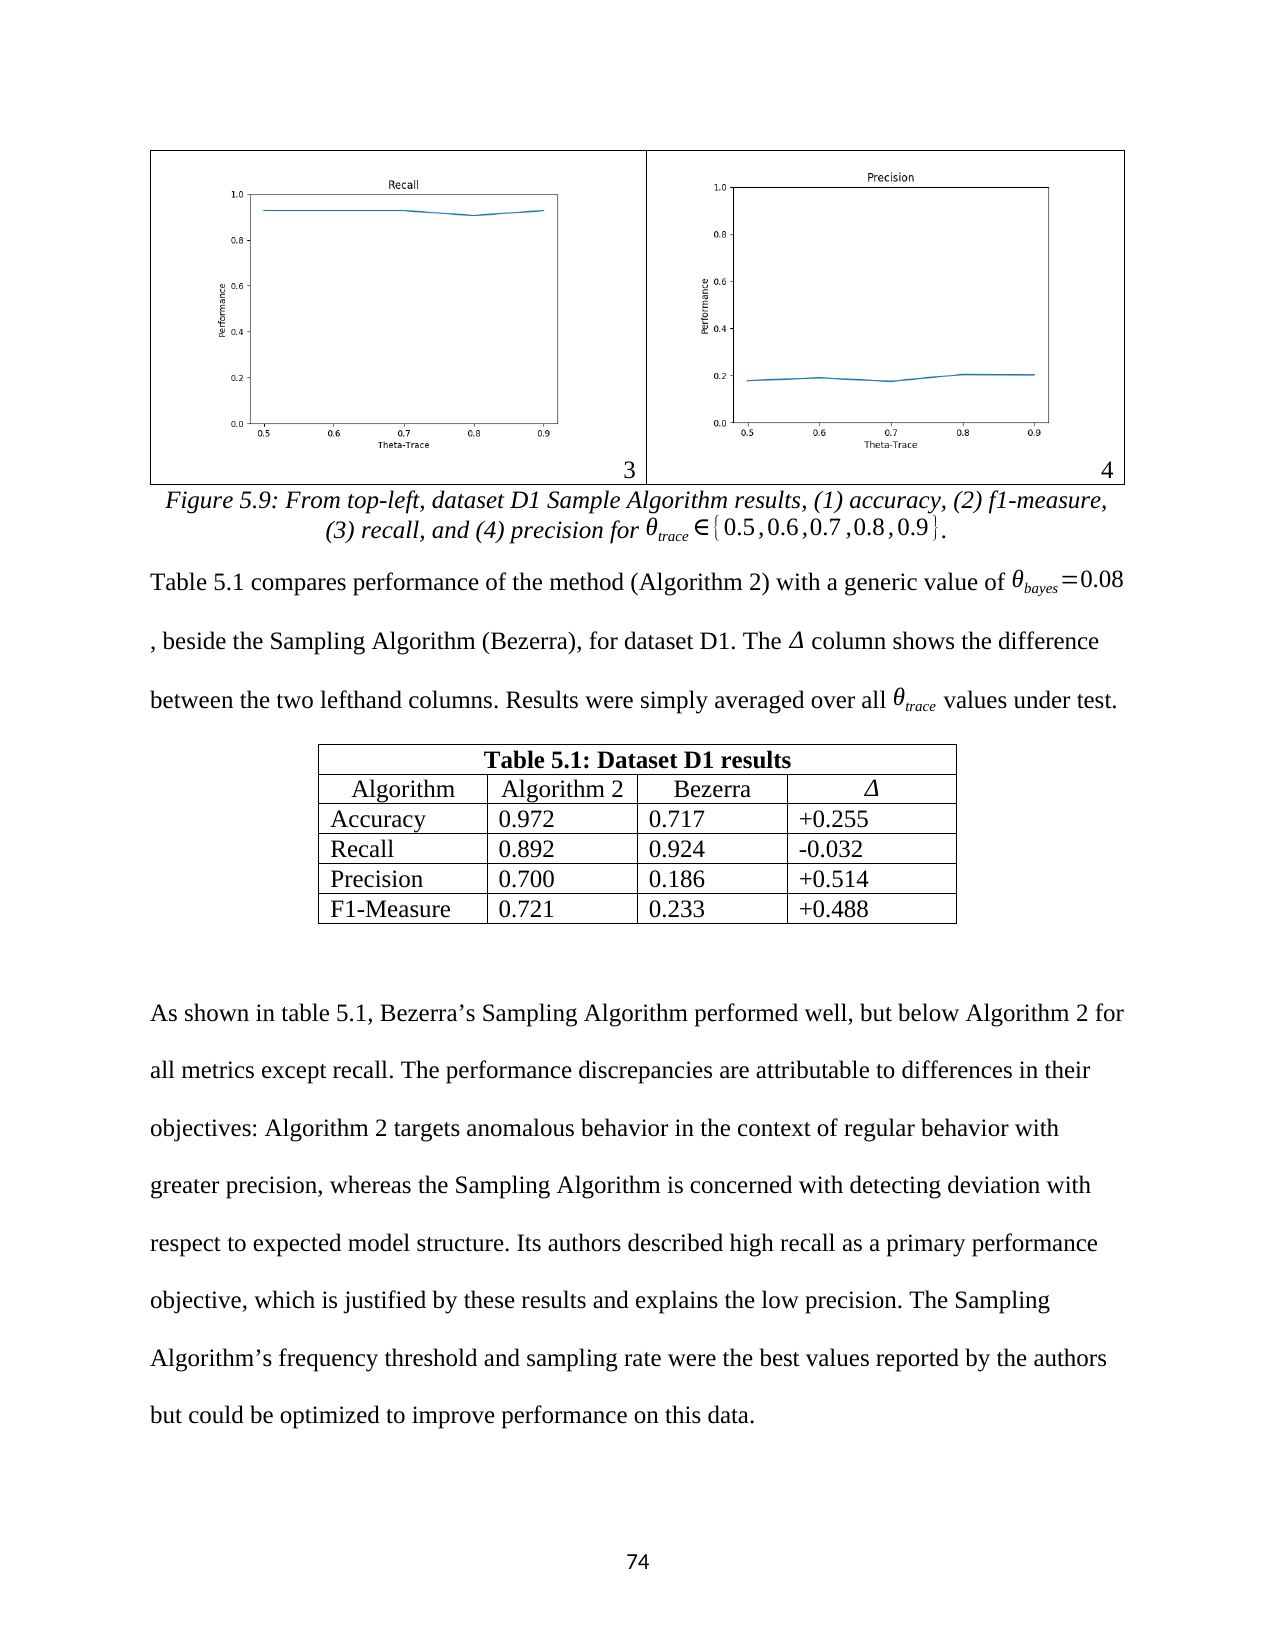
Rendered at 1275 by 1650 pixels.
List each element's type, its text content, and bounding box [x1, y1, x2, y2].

table_cell Accuracy [319, 804, 487, 833]
table_cell -0.032 [788, 834, 956, 863]
table_cell 0.892 [488, 834, 637, 863]
table_cell 0.924 [638, 834, 787, 863]
text Table 5.1 compares performance of the method (Algorithm 2) with a generic value of , beside the Sampling Algorithm (Bezerra), for dataset D1. The column shows the difference between the two lefthand columns. Results were simply averaged over all values under test. [150, 566, 1125, 715]
picture [200, 158, 597, 456]
table_cell 3 [151, 151, 646, 484]
table_cell 4 [647, 151, 1124, 484]
text Figure 5.9: From top-left, dataset D1 Sample Algorithm results, (1) accuracy, (2) f1-measure, (3) recall, and (4) precision for . [150, 485, 1125, 545]
table_cell 0.186 [638, 864, 787, 893]
table_cell 0.721 [488, 894, 637, 922]
table_cell Precision [319, 864, 487, 893]
table_cell F1-Measure [319, 894, 487, 922]
table_cell +0.488 [788, 894, 956, 922]
table_cell 0.972 [488, 804, 637, 833]
table_cell 0.717 [638, 804, 787, 833]
table_cell Recall [319, 834, 487, 863]
table_cell Bezerra [638, 775, 787, 803]
table_cell Algorithm [319, 775, 487, 803]
table_cell +0.514 [788, 864, 956, 893]
table_cell Algorithm 2 [488, 775, 637, 803]
picture [682, 151, 1089, 456]
text As shown in table 5.1, Bezerra’s Sampling Algorithm performed well, but below Algorithm 2 for all metrics except recall. The performance discrepancies are attributable to differences in their objectives: Algorithm 2 targets anomalous behavior in the context of regular behavior with greater precision, whereas the Sampling Algorithm is concerned with detecting deviation with respect to expected model structure. Its authors described high recall as a primary performance objective, which is justified by these results and explains the low precision. The Sampling Algorithm’s frequency threshold and sampling rate were the best values reported by the authors but could be optimized to improve performance on this data. [150, 998, 1125, 1429]
table_cell 0.233 [638, 894, 787, 922]
table_cell [788, 775, 956, 803]
table_header Table 5.1: Dataset D1 results [319, 745, 956, 773]
table_cell +0.255 [788, 804, 956, 833]
table_cell 0.700 [488, 864, 637, 893]
